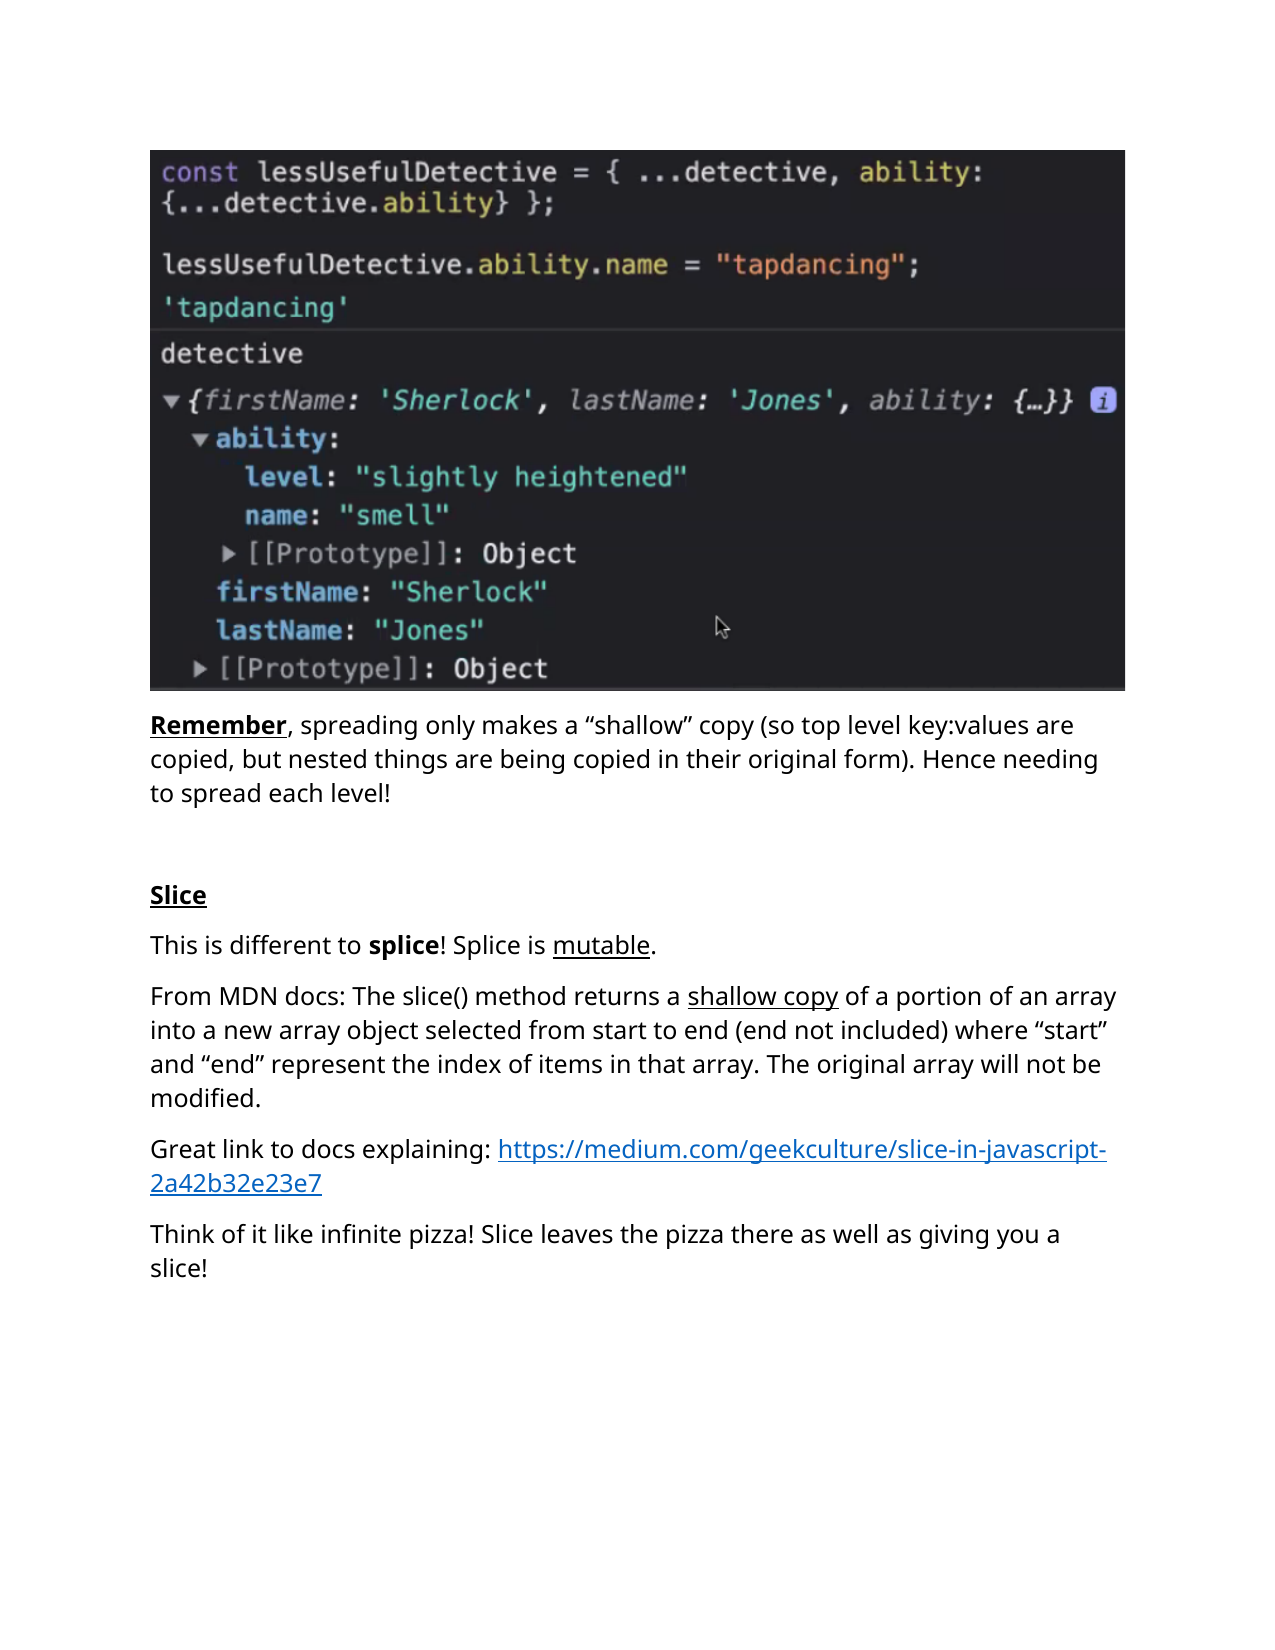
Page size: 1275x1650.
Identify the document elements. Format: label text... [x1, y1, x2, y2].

text Slice [150, 877, 1125, 911]
text Remember, spreading only makes a “shallow” copy (so top level key:values are copied, but nested things are being copied in their original form). Hence needing to spread each level! [150, 708, 1125, 810]
text Think of it like infinite pizza! Slice leaves the pizza there as well as giving you a slice! [150, 1216, 1125, 1284]
text From MDN docs: The slice() method returns a shallow copy of a portion of an array into a new array object selected from start to end (end not included) where “start” and “end” represent the index of items in that array. The original array will not be modified. [150, 979, 1125, 1115]
text Great link to docs explaining: https://medium.com/geekculture/slice-in-javascript-2a42b32e23e7 [150, 1132, 1125, 1200]
picture [150, 150, 1125, 691]
text This is different to splice! Splice is mutable. [150, 928, 1125, 962]
